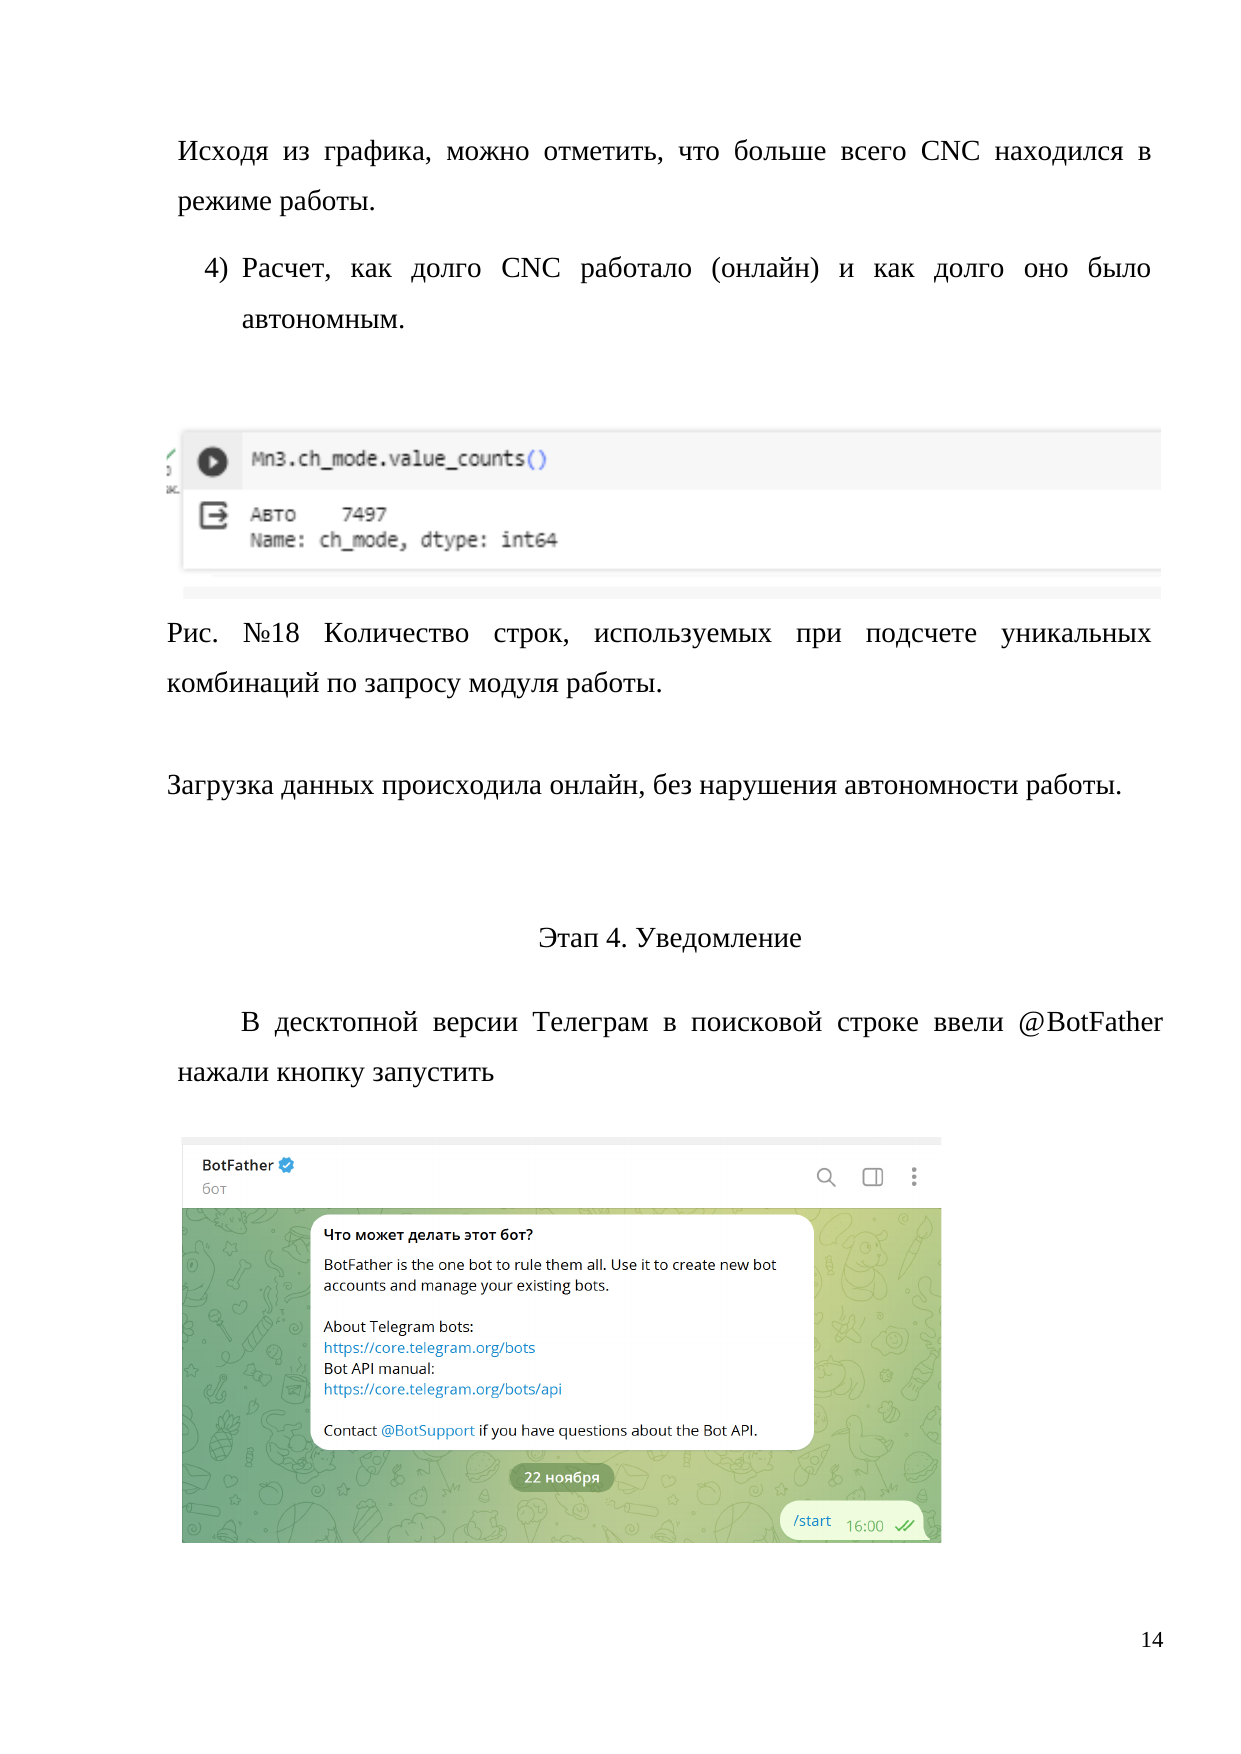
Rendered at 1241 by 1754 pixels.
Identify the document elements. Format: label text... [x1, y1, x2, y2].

text Загрузка данных происходила онлайн, без нарушения автономности работы. [167, 767, 1163, 800]
picture [181, 1137, 942, 1543]
text Рис. №18 Количество строк, используемых при подсчете уникальных комбинаций по запросу модуля работы. [167, 615, 1152, 699]
subtitle Этап 4. Уведомление [177, 920, 1163, 953]
list Расчет, как долго CNC работало (онлайн) и как долго оно было автономным. [204, 250, 1152, 334]
text В десктопной версии Телеграм в поисковой строке ввели @BotFather нажали кнопку запустить [177, 1004, 1163, 1087]
picture [166, 401, 1161, 599]
text Исходя из графика, можно отметить, что больше всего CNC находился в режиме работы. [177, 133, 1152, 217]
